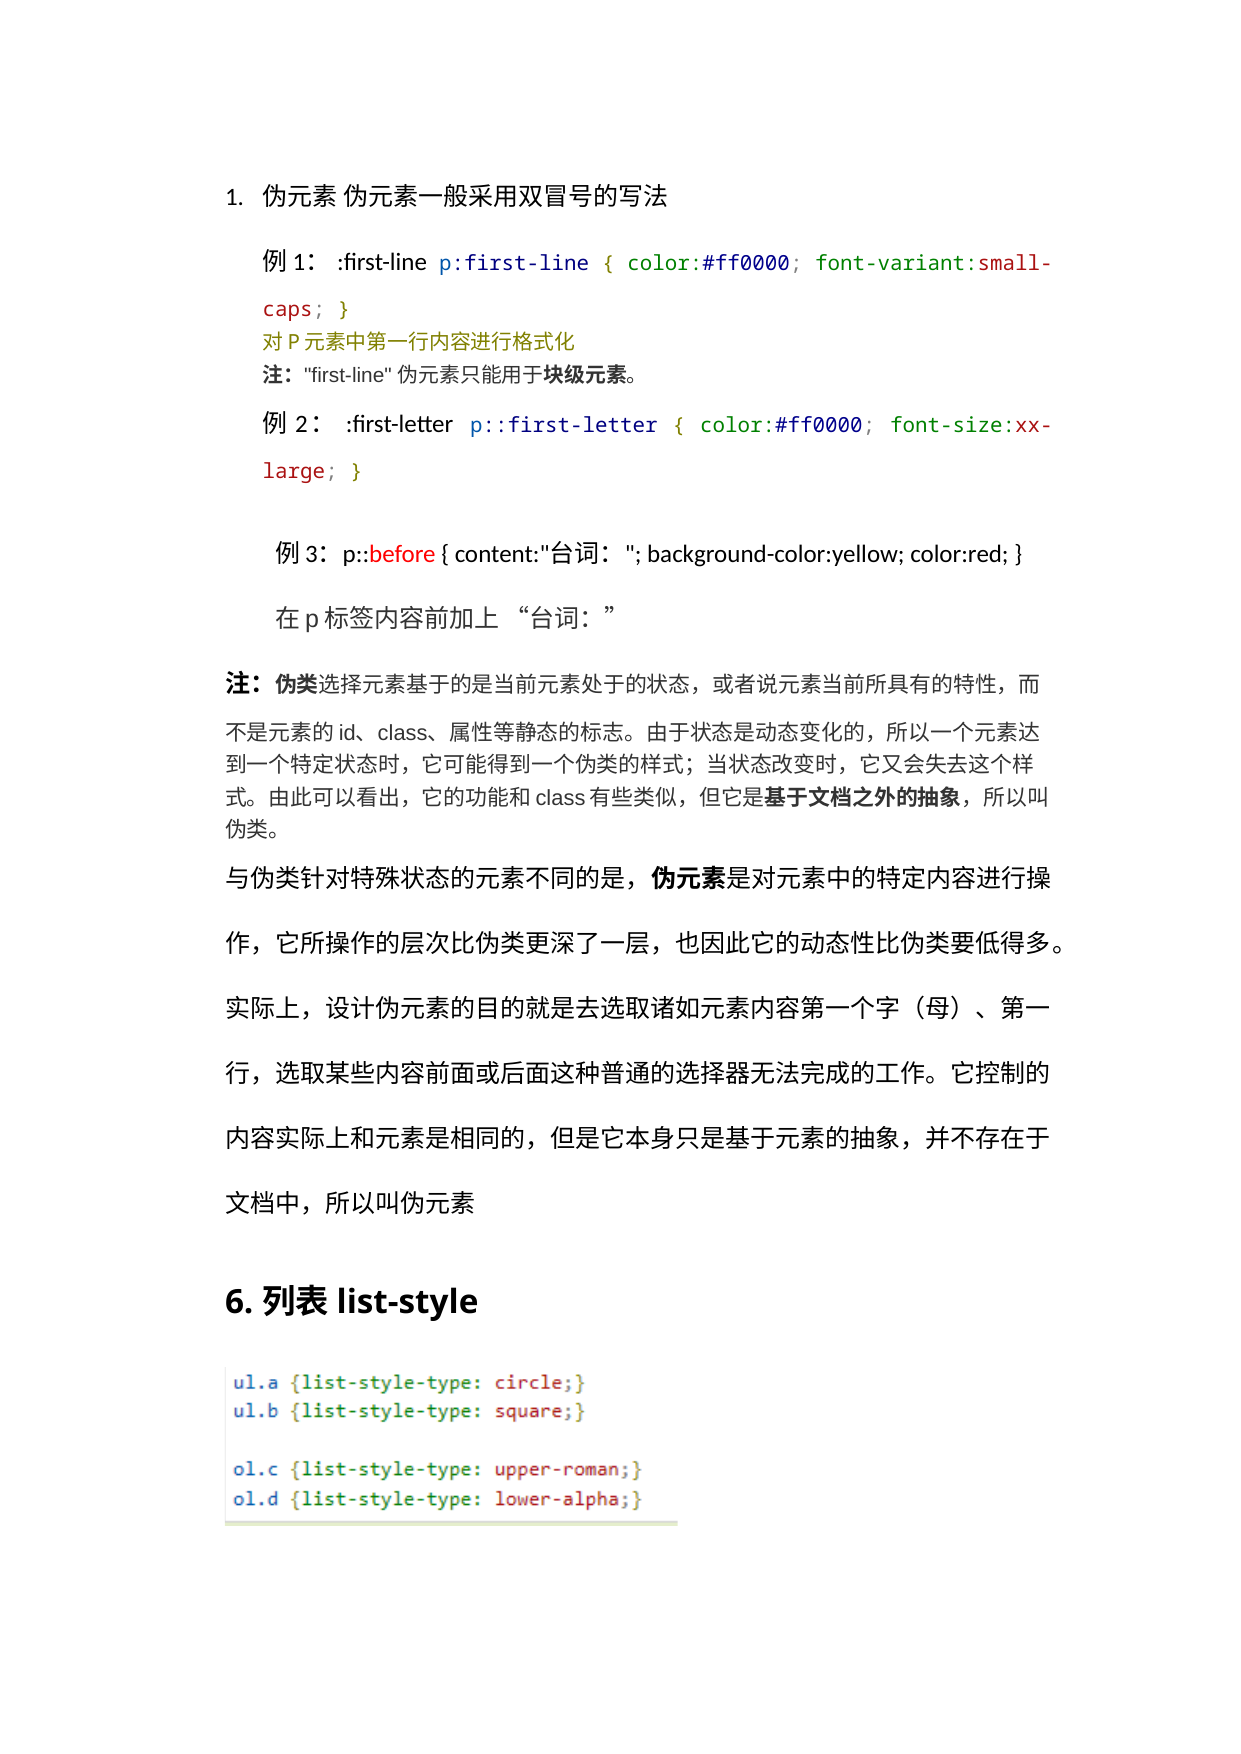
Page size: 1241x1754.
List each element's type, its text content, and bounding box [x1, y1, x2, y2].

list 对P元素中第一行内容进行格式化 [262, 324, 1053, 357]
list 注："first-line" 伪元素只能用于块级元素。 [262, 357, 1053, 389]
text 与伪类针对特殊状态的元素不同的是，伪元素是对元素中的特定内容进行操作，它所操作的层次比伪类更深了一层，也因此它的动态性比伪类要低得多。实际上，设计伪元素的目的就是去选取诸如元素内容第一个字（母）、第一行，选取某些内容前面或后面这种普通的选择器无法完成的工作。它控制的内容实际上和元素是相同的，但是它本身只是基于元素的抽象，并不存在于文档中，所以叫伪元素 [225, 844, 1053, 1234]
subtitle 列表 list-style [225, 1267, 1053, 1332]
text 例3：p::before { content:"台词："; background-color:yellow; color:red; } [225, 519, 1053, 584]
text 注：伪类选择元素基于的是当前元素处于的状态，或者说元素当前所具有的特性，而不是元素的id、class、属性等静态的标志。由于状态是动态变化的，所以一个元素达到一个特定状态时，它可能得到一个伪类的样式；当状态改变时，它又会失去这个样式。由此可以看出，它的功能和class有些类似，但它是基于文档之外的抽象，所以叫伪类。 [225, 649, 1053, 844]
list 例1： :first-line p:first-line { color:#ff0000; font-variant:small-caps; } [262, 227, 1053, 324]
list 伪元素 伪元素一般采用双冒号的写法 [225, 162, 1053, 227]
picture [224, 1367, 678, 1526]
list 例2： :first-letter p::first-letter { color:#ff0000; font-size:xx-large; } [262, 389, 1053, 487]
text 在p标签内容前加上 “台词：” [225, 584, 1053, 649]
